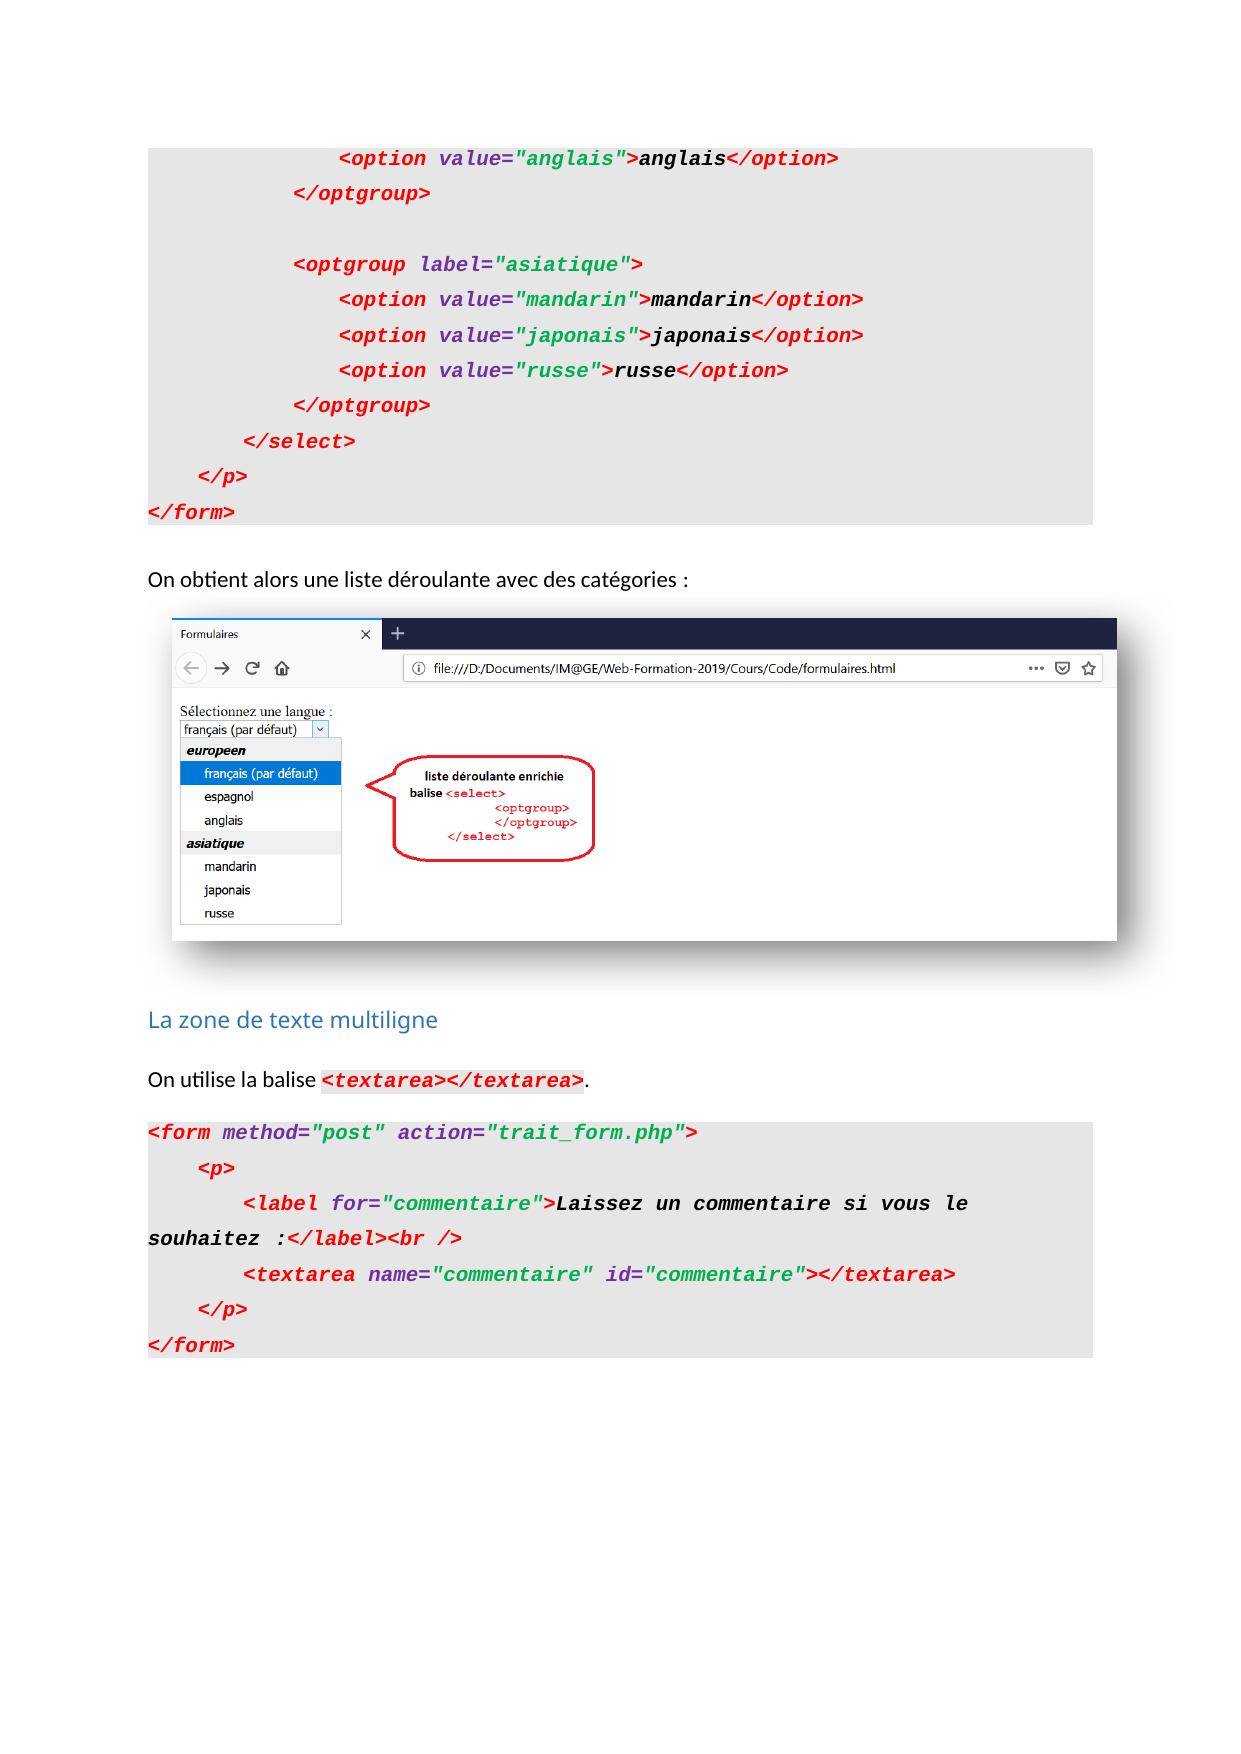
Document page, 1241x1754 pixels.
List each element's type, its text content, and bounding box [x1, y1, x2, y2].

text </p> [148, 466, 1093, 490]
text <label for="commentaire">Laissez un commentaire si vous le souhaitez :</label><br /> [148, 1193, 1093, 1252]
text <option value="mandarin">mandarin</option> [148, 289, 1093, 313]
text On utilise la balise <textarea></textarea>. [148, 1066, 1093, 1094]
text </select> [148, 431, 1093, 454]
text </p> [148, 1299, 1093, 1323]
text <form method="post" action="trait_form.php"> [148, 1122, 1093, 1146]
text </form> [148, 1334, 1093, 1358]
text </optgroup> [148, 396, 1093, 419]
subtitle La zone de texte multiligne [148, 1004, 1093, 1035]
text </optgroup> [148, 183, 1093, 207]
text <optgroup label="asiatique"> [148, 254, 1093, 277]
text On obtient alors une liste déroulante avec des catégories : [148, 565, 1093, 593]
text <option value="japonais">japonais</option> [148, 325, 1093, 348]
picture [172, 618, 1117, 941]
text <option value="russe">russe</option> [148, 360, 1093, 384]
text </form> [148, 502, 1093, 525]
text <textarea name="commentaire" id="commentaire"></textarea> [148, 1264, 1093, 1287]
text <option value="anglais">anglais</option> [148, 148, 1093, 171]
text <p> [148, 1157, 1093, 1181]
